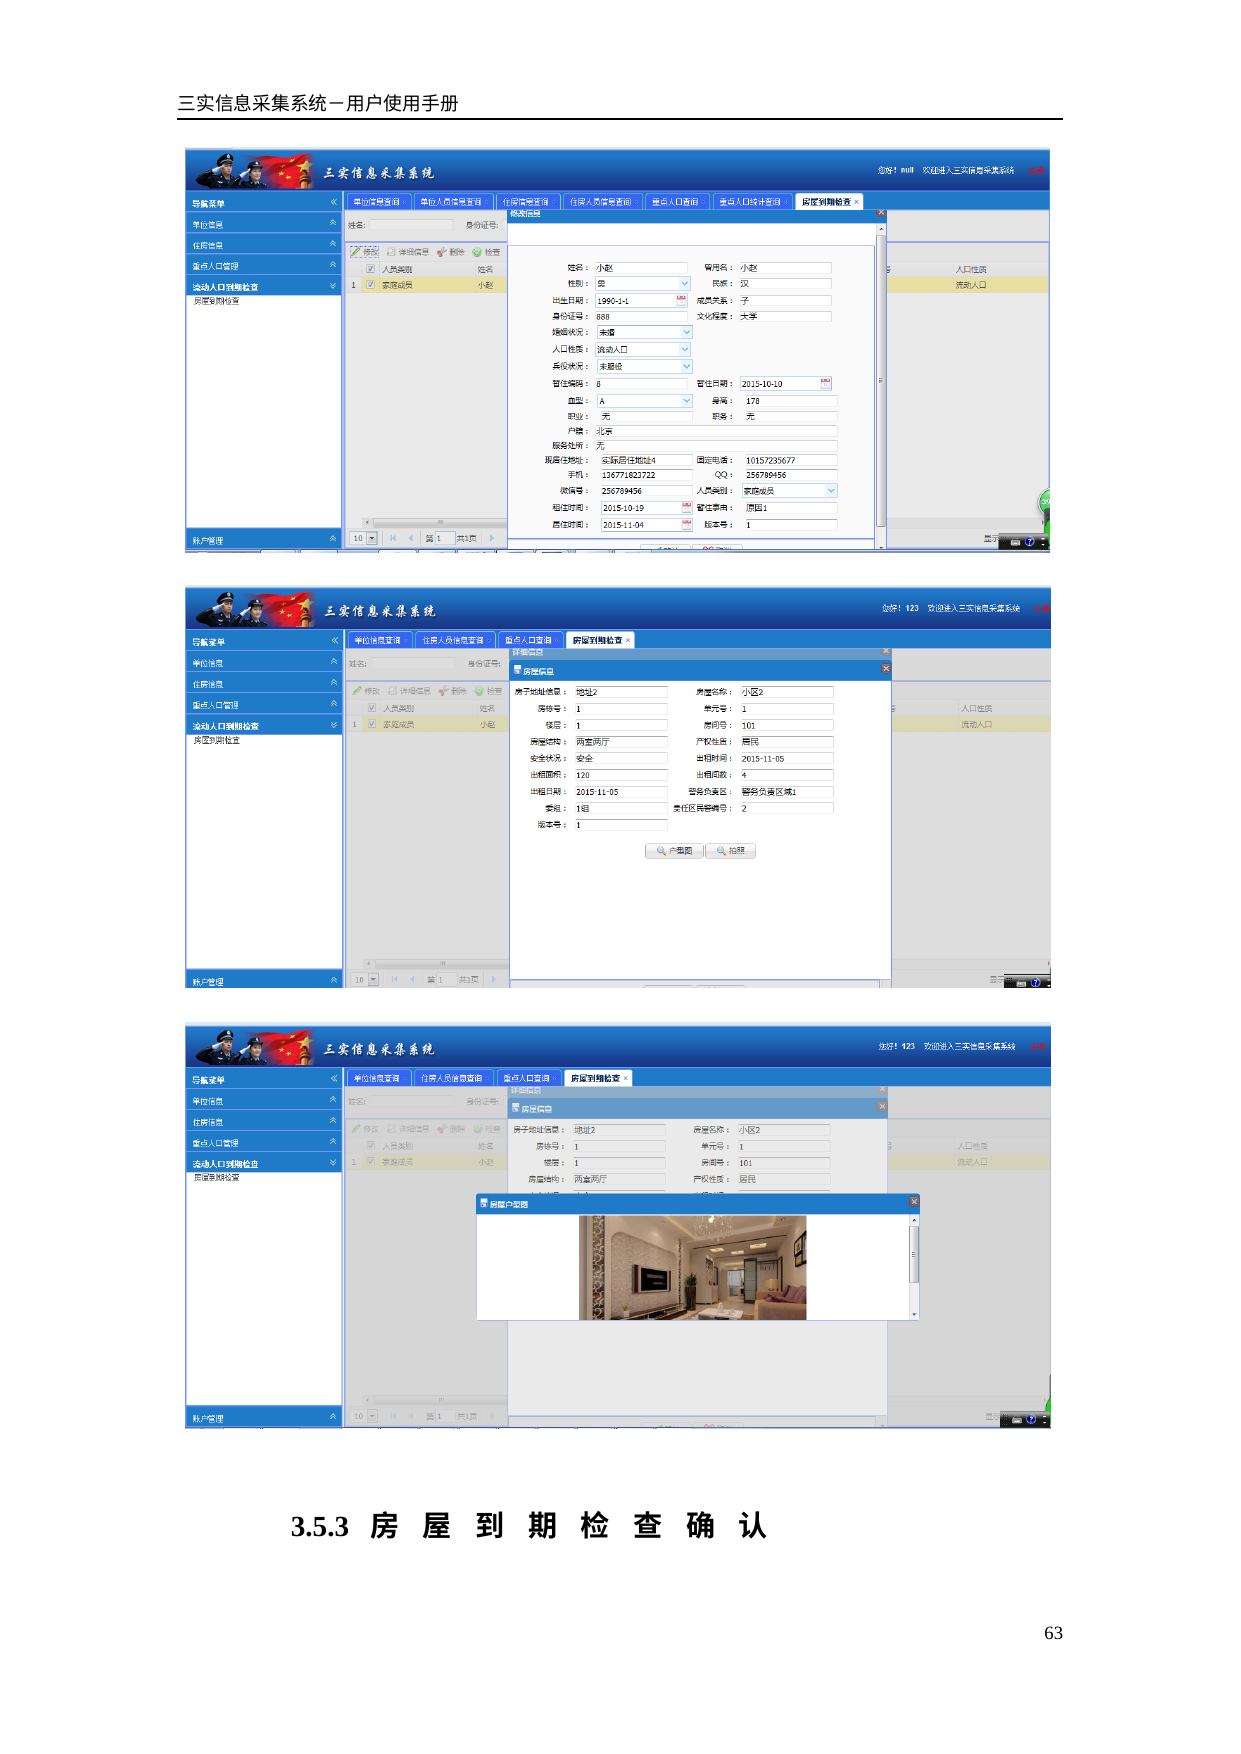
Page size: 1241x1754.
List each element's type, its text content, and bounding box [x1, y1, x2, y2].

picture [185, 147, 1050, 553]
picture [185, 585, 1051, 988]
picture [185, 1022, 1051, 1429]
subtitle 房屋到期检查确认 [274, 1487, 1055, 1560]
